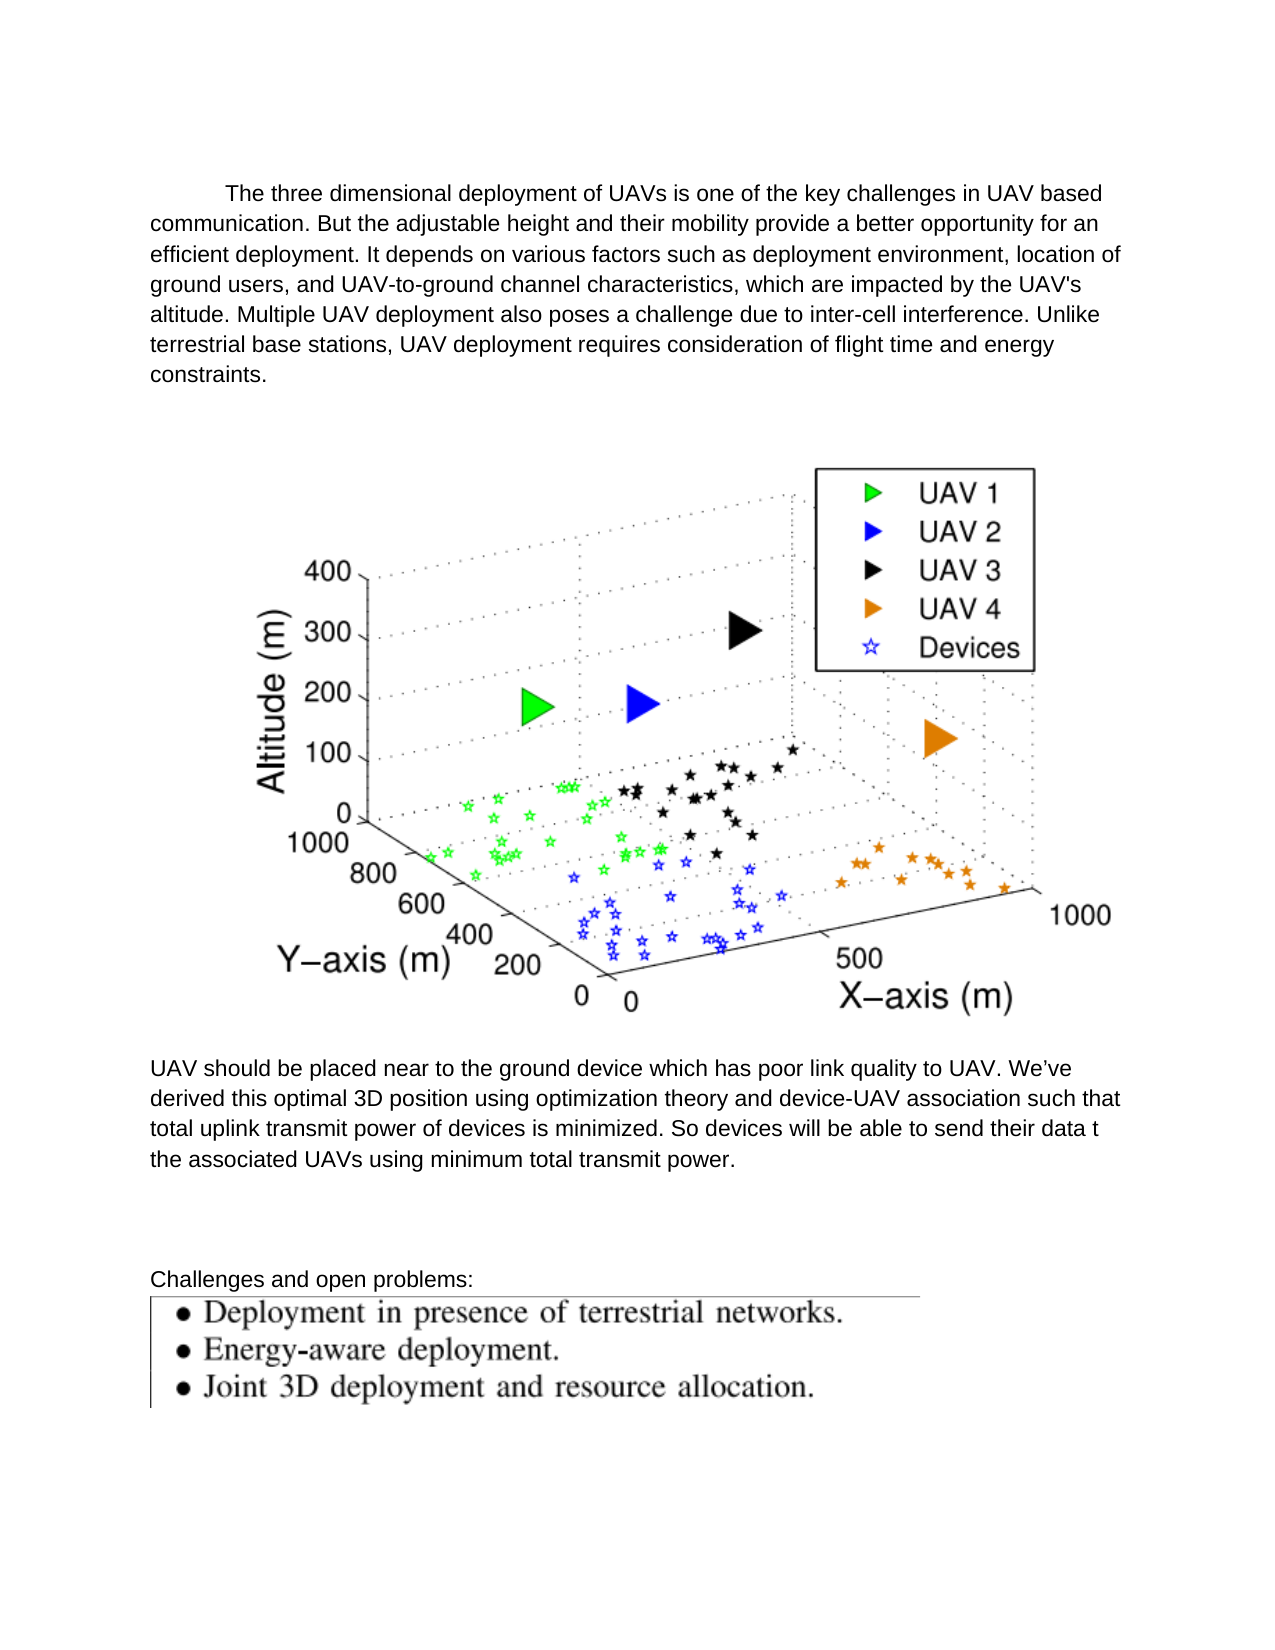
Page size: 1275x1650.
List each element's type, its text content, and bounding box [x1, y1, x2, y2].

text The three dimensional deployment of UAVs is one of the key challenges in UAV based communication. But the adjustable height and their mobility provide a better opportunity for an efficient deployment. It depends on various factors such as deployment environment, location of ground users, and UAV-to-ground channel characteristics, which are impacted by the UAV's altitude. Multiple UAV deployment also poses a challenge due to inter-cell interference. Unlike terrestrial base stations, UAV deployment requires consideration of flight time and energy constraints. [150, 180, 1125, 388]
picture [150, 421, 1125, 1051]
text UAV should be placed near to the ground device which has poor link quality to UAV. We’ve derived this optimal 3D position using optimization theory and device-UAV association such that total uplink transmit power of devices is minimized. So devices will be able to send their data t the associated UAVs using minimum total transmit power. [150, 1055, 1125, 1172]
picture [150, 1296, 921, 1408]
text Challenges and open problems: [150, 1266, 1125, 1293]
